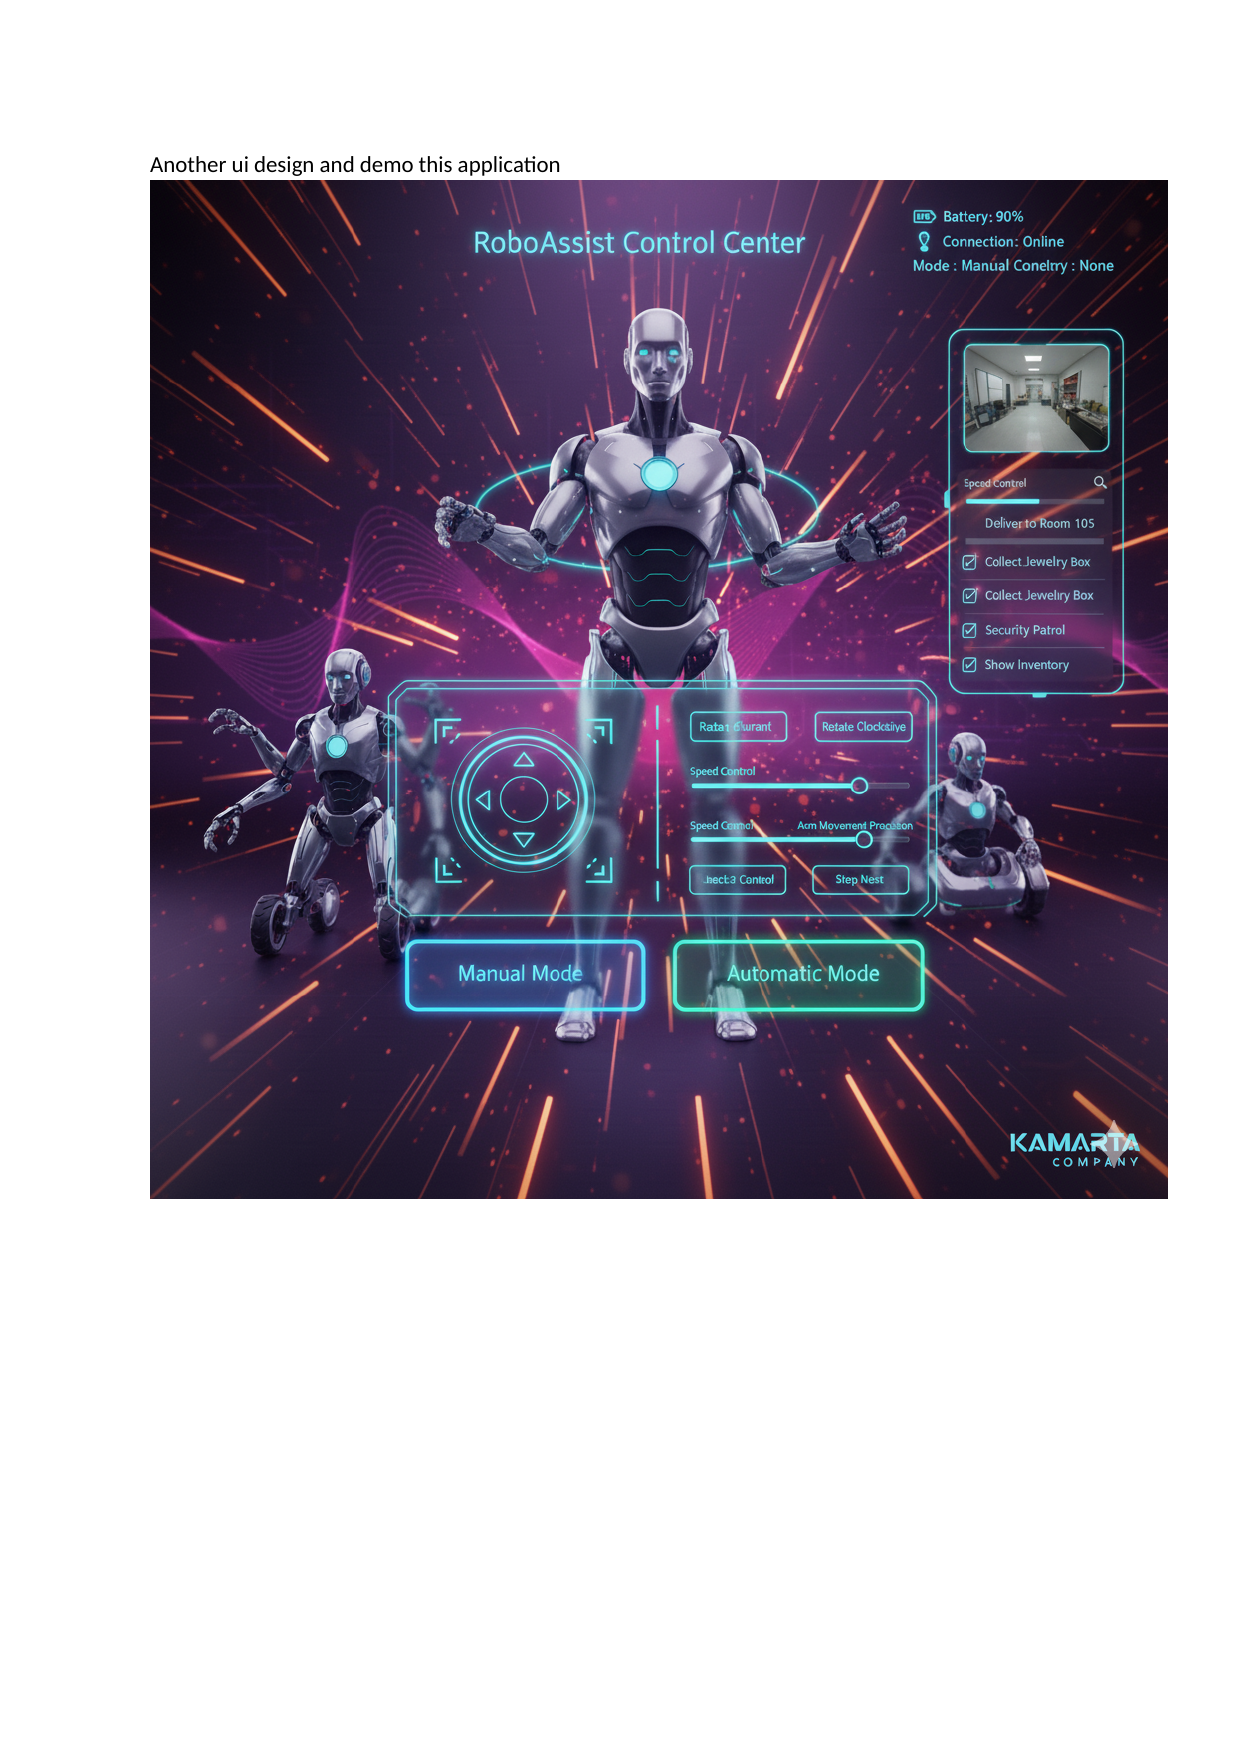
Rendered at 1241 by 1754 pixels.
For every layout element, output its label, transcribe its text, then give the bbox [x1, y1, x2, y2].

picture [150, 180, 1168, 1199]
text Another ui design and demo this application [150, 150, 1090, 180]
